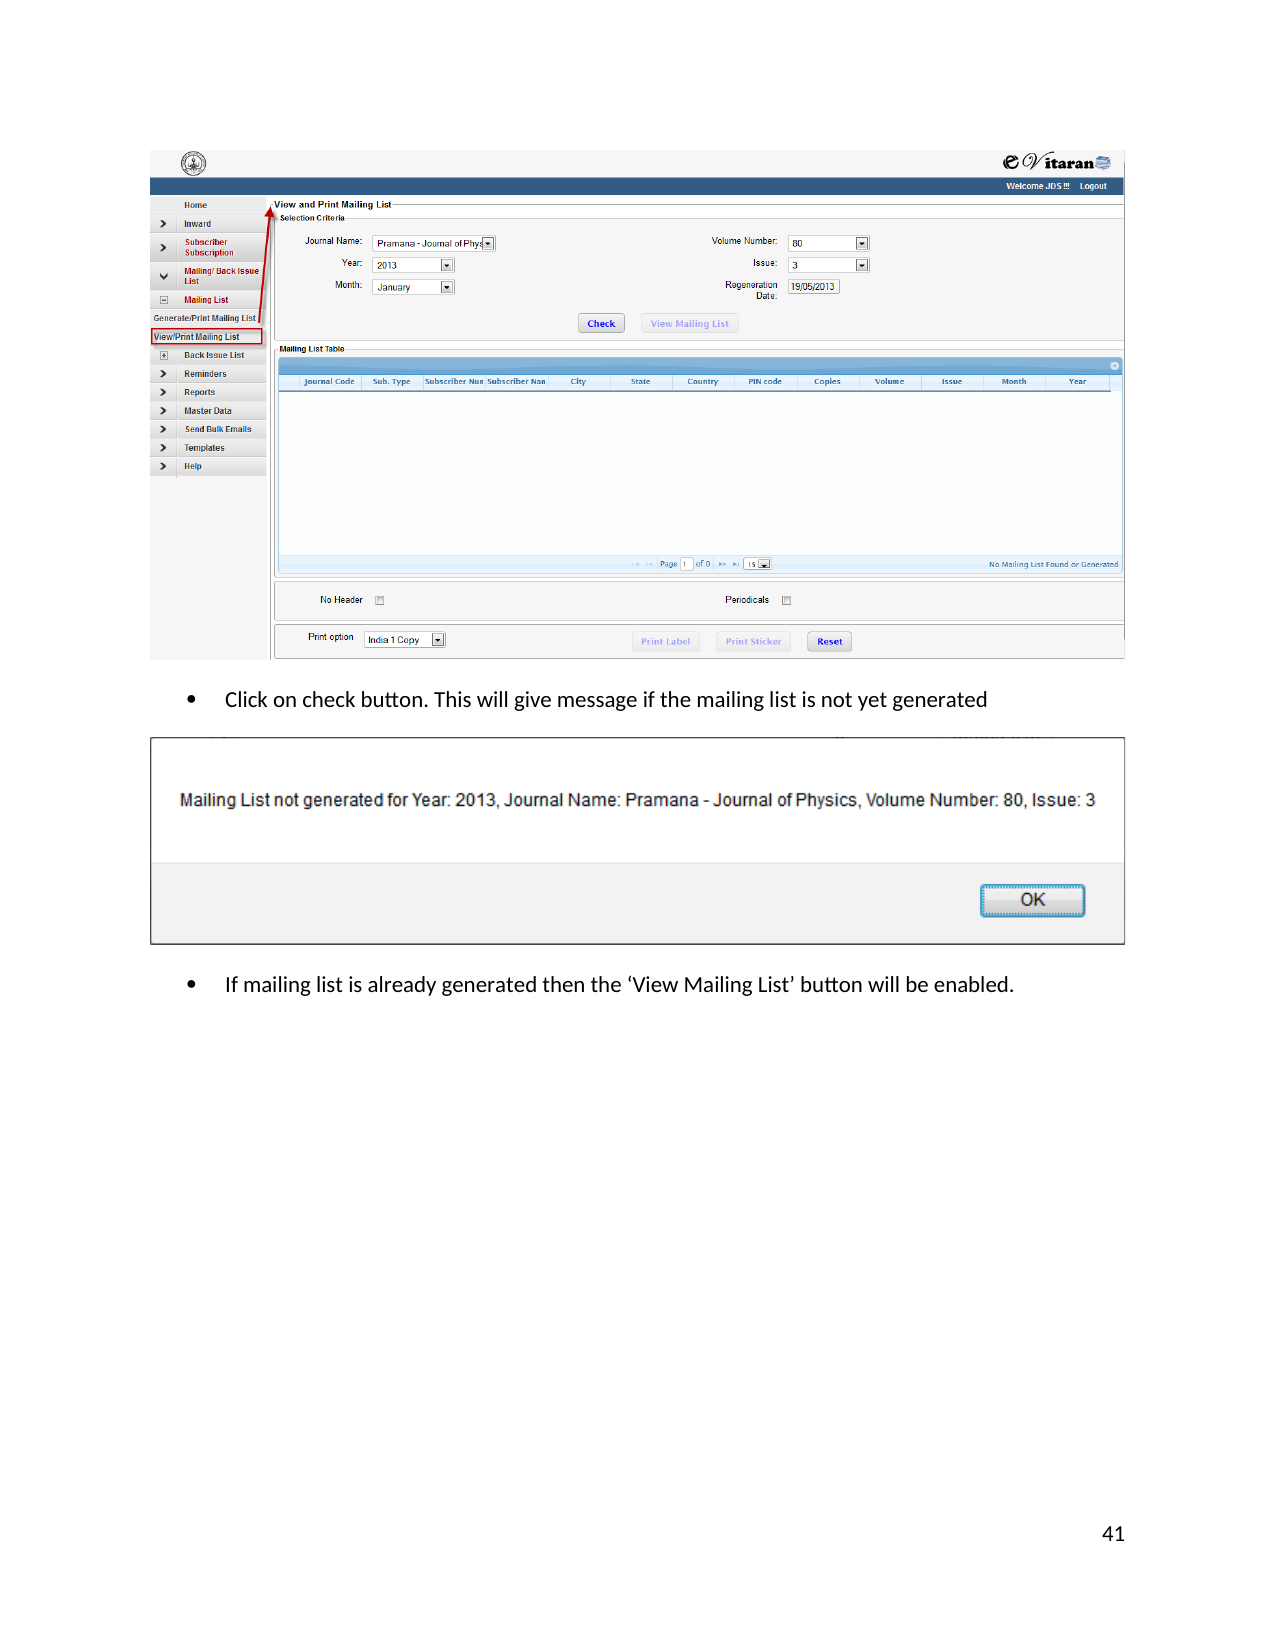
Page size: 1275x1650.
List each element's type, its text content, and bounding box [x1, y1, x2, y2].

picture [150, 150, 1125, 660]
list Click on check button. This will give message if the mailing list is not yet generated [187, 685, 1125, 713]
picture [150, 737, 1125, 945]
list If mailing list is already generated then the ‘View Mailing List’ button will be enabled. [187, 970, 1125, 998]
